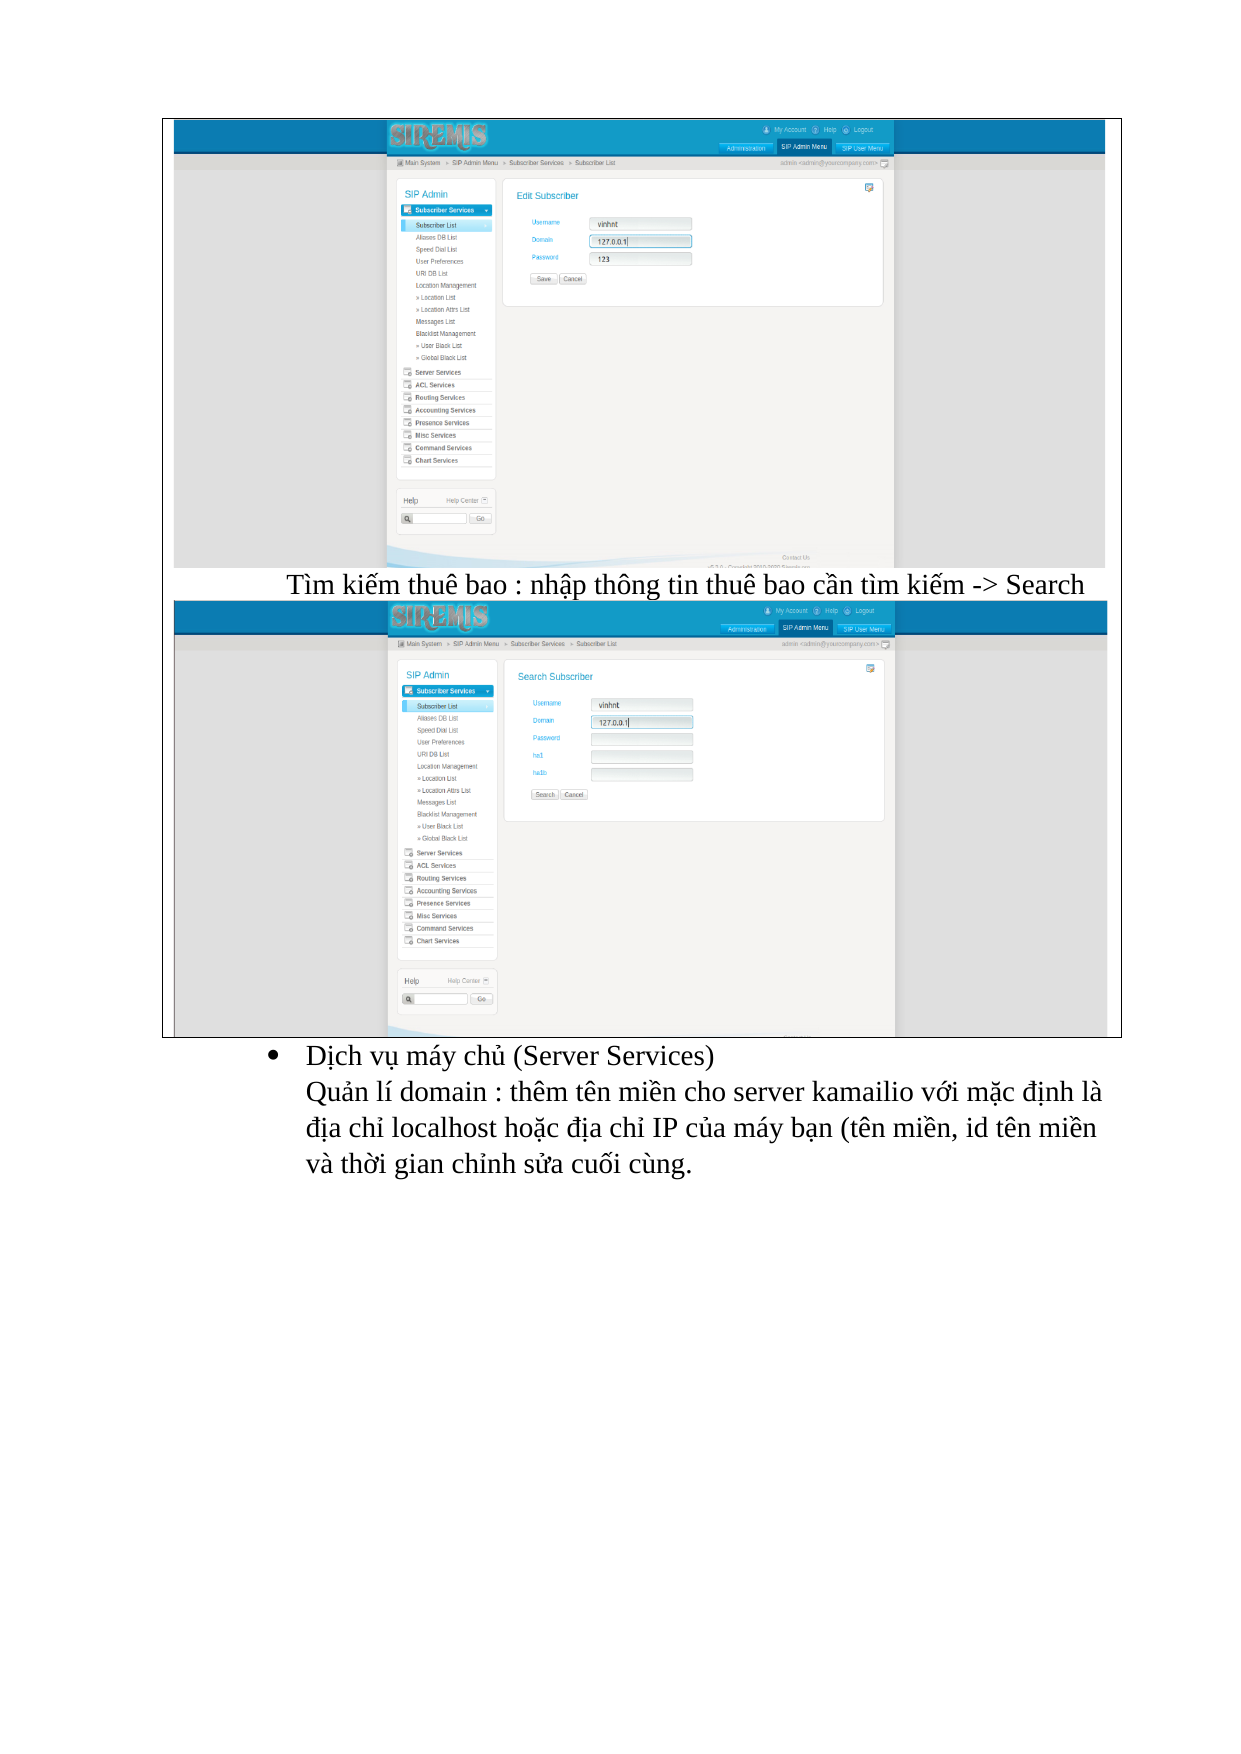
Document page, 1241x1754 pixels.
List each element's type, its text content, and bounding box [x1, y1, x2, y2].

picture [173, 153, 1105, 568]
list Quản lí domain : thêm tên miền cho server kamailio với mặc định là địa chỉ localhost hoặc địa chỉ IP của máy bạn (tên miền, id tên miền và thời gian chỉnh sửa cuối cùng. [306, 1074, 1122, 1180]
picture [389, 600, 894, 634]
picture [388, 119, 893, 153]
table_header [163, 119, 1121, 1037]
list Dịch vụ máy chủ (Server Services) [268, 1038, 1122, 1071]
picture [173, 600, 1108, 1037]
